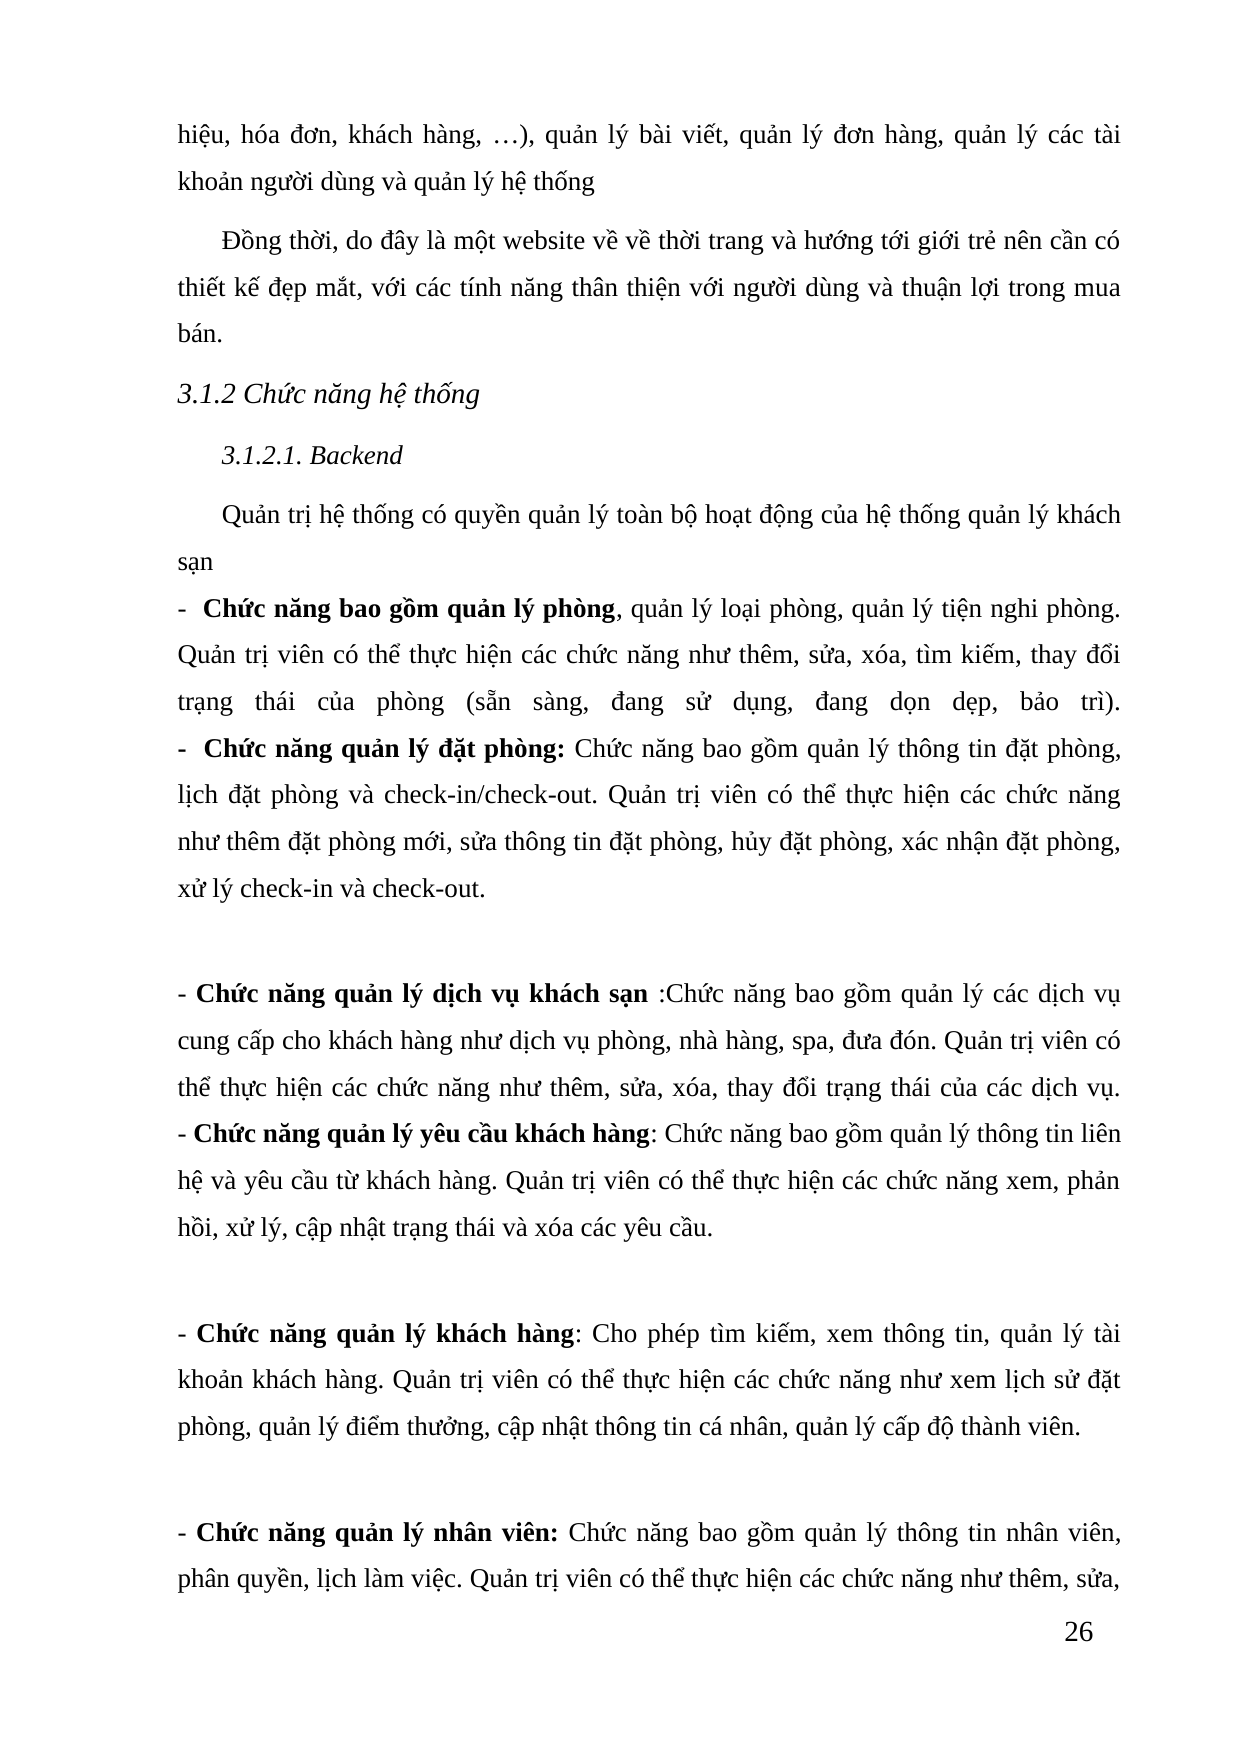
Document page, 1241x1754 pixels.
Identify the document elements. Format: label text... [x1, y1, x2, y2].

text Đồng thời, do đây là một website về về thời trang và hướng tới giới trẻ nên cần có thiết kế đẹp mắt, với các tính năng thân thiện với người dùng và thuận lợi trong mua bán. [177, 224, 1122, 348]
text - Chức năng quản lý dịch vụ khách sạn :Chức năng bao gồm quản lý các dịch vụ cung cấp cho khách hàng như dịch vụ phòng, nhà hàng, spa, đưa đón. Quản trị viên có thể thực hiện các chức năng như thêm, sửa, xóa, thay đổi trạng thái của các dịch vụ. - Chức năng quản lý yêu cầu khách hàng: Chức năng bao gồm quản lý thông tin liên hệ và yêu cầu từ khách hàng. Quản trị viên có thể thực hiện các chức năng xem, phản hồi, xử lý, cập nhật trạng thái và xóa các yêu cầu. [177, 931, 1122, 1242]
text - Chức năng quản lý khách hàng: Cho phép tìm kiếm, xem thông tin, quản lý tài khoản khách hàng. Quản trị viên có thể thực hiện các chức năng như xem lịch sử đặt phòng, quản lý điểm thưởng, cập nhật thông tin cá nhân, quản lý cấp độ thành viên. [177, 1270, 1122, 1441]
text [177, 1469, 1122, 1594]
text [177, 118, 1122, 196]
text 3.1.2.1. Backend [177, 439, 1122, 470]
text Chức năng hệ thống [177, 376, 1122, 410]
text Quản trị hệ thống có quyền quản lý toàn bộ hoạt động của hệ thống quản lý khách sạn - Chức năng bao gồm quản lý phòng, quản lý loại phòng, quản lý tiện nghi phòng. Quản trị viên có thể thực hiện các chức năng như thêm, sửa, xóa, tìm kiếm, thay đổi trạng thái của phòng (sẵn sàng, đang sử dụng, đang dọn dẹp, bảo trì). - Chức năng quản lý đặt phòng: Chức năng bao gồm quản lý thông tin đặt phòng, lịch đặt phòng và check-in/check-out. Quản trị viên có thể thực hiện các chức năng như thêm đặt phòng mới, sửa thông tin đặt phòng, hủy đặt phòng, xác nhận đặt phòng, xử lý check-in và check-out. [177, 498, 1122, 903]
